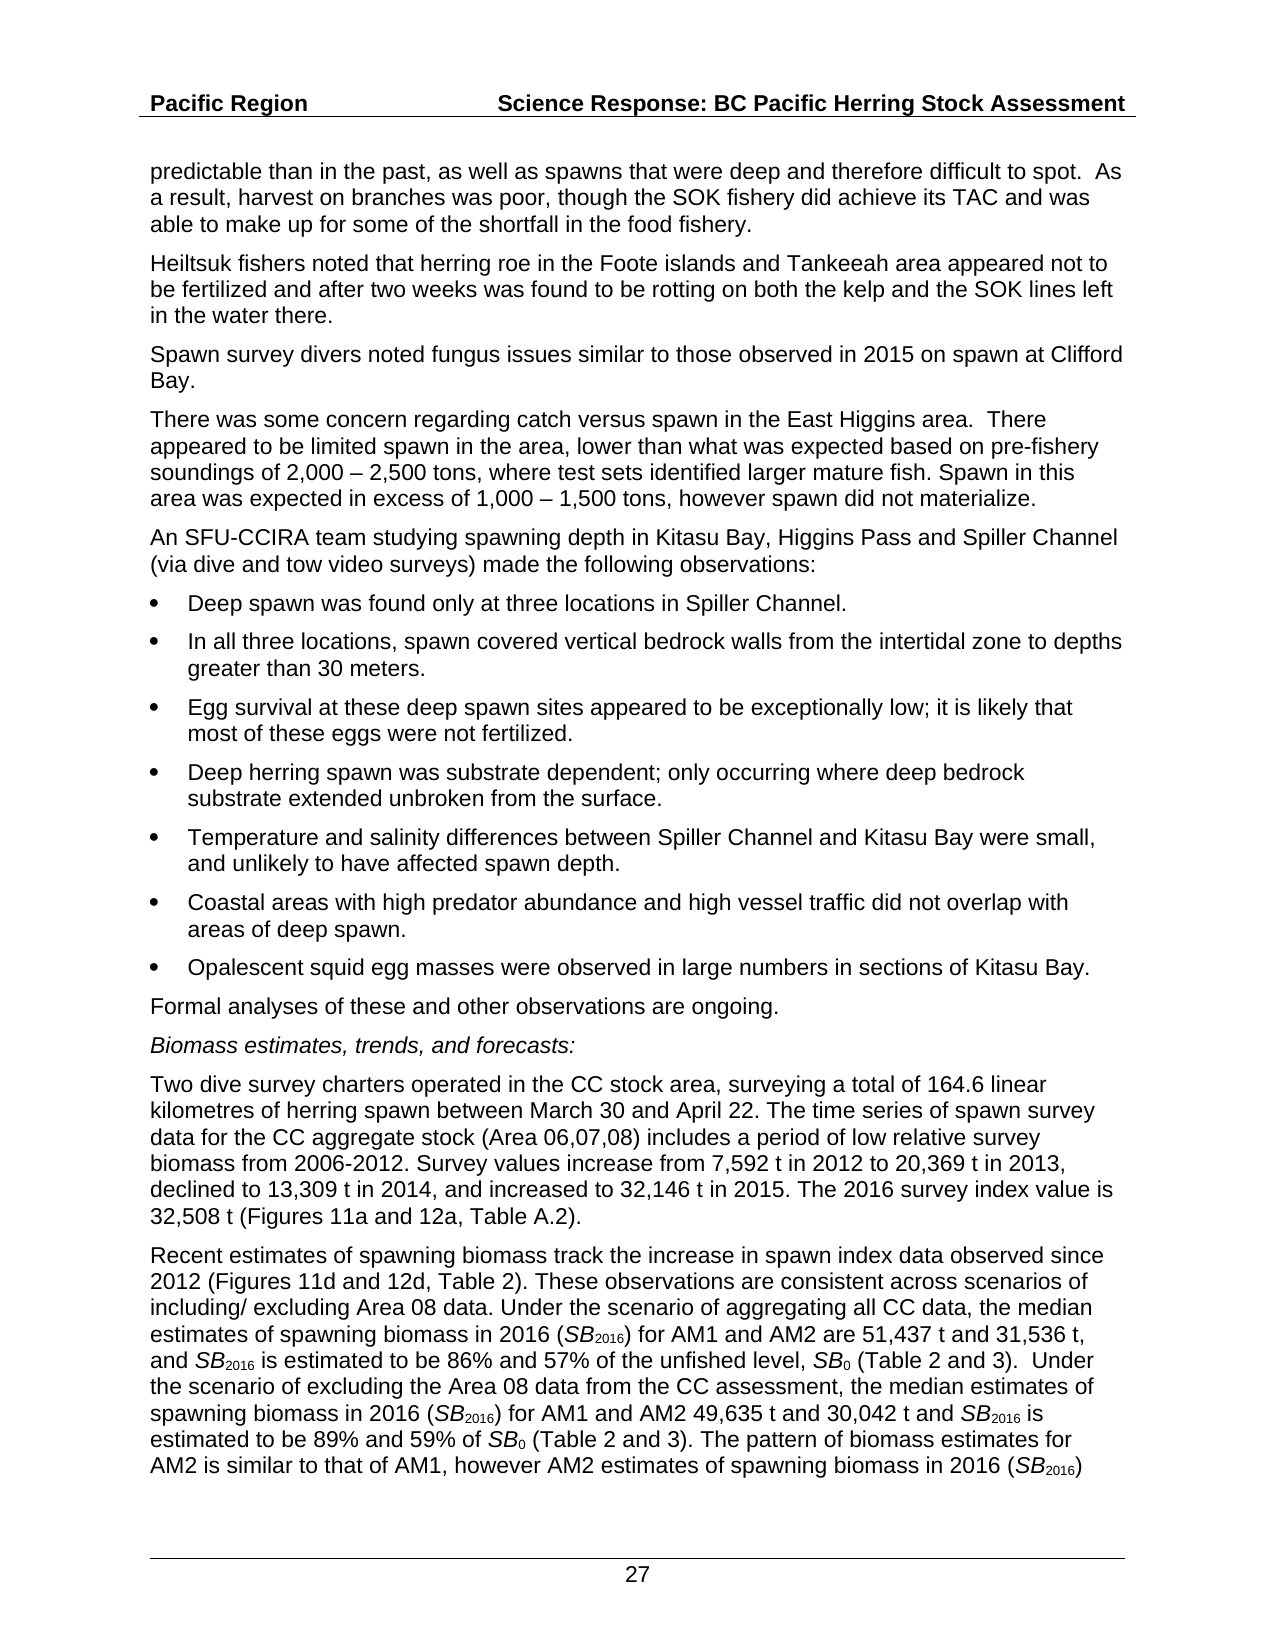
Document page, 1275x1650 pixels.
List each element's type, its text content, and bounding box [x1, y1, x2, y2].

list Deep herring spawn was substrate dependent; only occurring where deep bedrock substrate extended unbroken from the surface. [150, 759, 1125, 811]
text Formal analyses of these and other observations are ongoing. [150, 993, 1125, 1019]
list Opalescent squid egg masses were observed in large numbers in sections of Kitasu Bay. [150, 954, 1125, 981]
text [150, 1242, 1125, 1479]
list Temperature and salinity differences between Spiller Channel and Kitasu Bay were small, and unlikely to have affected spawn depth. [150, 824, 1125, 877]
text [150, 158, 1125, 237]
text There was some concern regarding catch versus spawn in the East Higgins area. There appeared to be limited spawn in the area, lower than what was expected based on pre-fishery soundings of 2,000 – 2,500 tons, where test sets identified larger mature fish. Spawn in this area was expected in excess of 1,000 – 1,500 tons, however spawn did not materialize. [150, 406, 1125, 512]
text Biomass estimates, trends, and forecasts: [150, 1032, 1125, 1058]
list In all three locations, spawn covered vertical bedrock walls from the intertidal zone to depths greater than 30 meters. [150, 628, 1125, 681]
text Spawn survey divers noted fungus issues similar to those observed in 2015 on spawn at Clifford Bay. [150, 341, 1125, 394]
text Two dive survey charters operated in the CC stock area, surveying a total of 164.6 linear kilometres of herring spawn between March 30 and April 22. The time series of spawn survey data for the CC aggregate stock (Area 06,07,08) includes a period of low relative survey biomass from 2006-2012. Survey values increase from 7,592 t in 2012 to 20,369 t in 2013, declined to 13,309 t in 2014, and increased to 32,146 t in 2015. The 2016 survey index value is 32,508 t (Figures 11a and 12a, Table A.2). [150, 1071, 1125, 1229]
list Coastal areas with high predator abundance and high vessel traffic did not overlap with areas of deep spawn. [150, 889, 1125, 942]
text Heiltsuk fishers noted that herring roe in the Foote islands and Tankeeah area appeared not to be fertilized and after two weeks was found to be rotting on both the kelp and the SOK lines left in the water there. [150, 249, 1125, 329]
list Egg survival at these deep spawn sites appeared to be exceptionally low; it is likely that most of these eggs were not fertilized. [150, 693, 1125, 746]
list Deep spawn was found only at three locations in Spiller Channel. [150, 589, 1125, 616]
text An SFU-CCIRA team studying spawning depth in Kitasu Bay, Higgins Pass and Spiller Channel (via dive and tow video surveys) made the following observations: [150, 524, 1125, 577]
